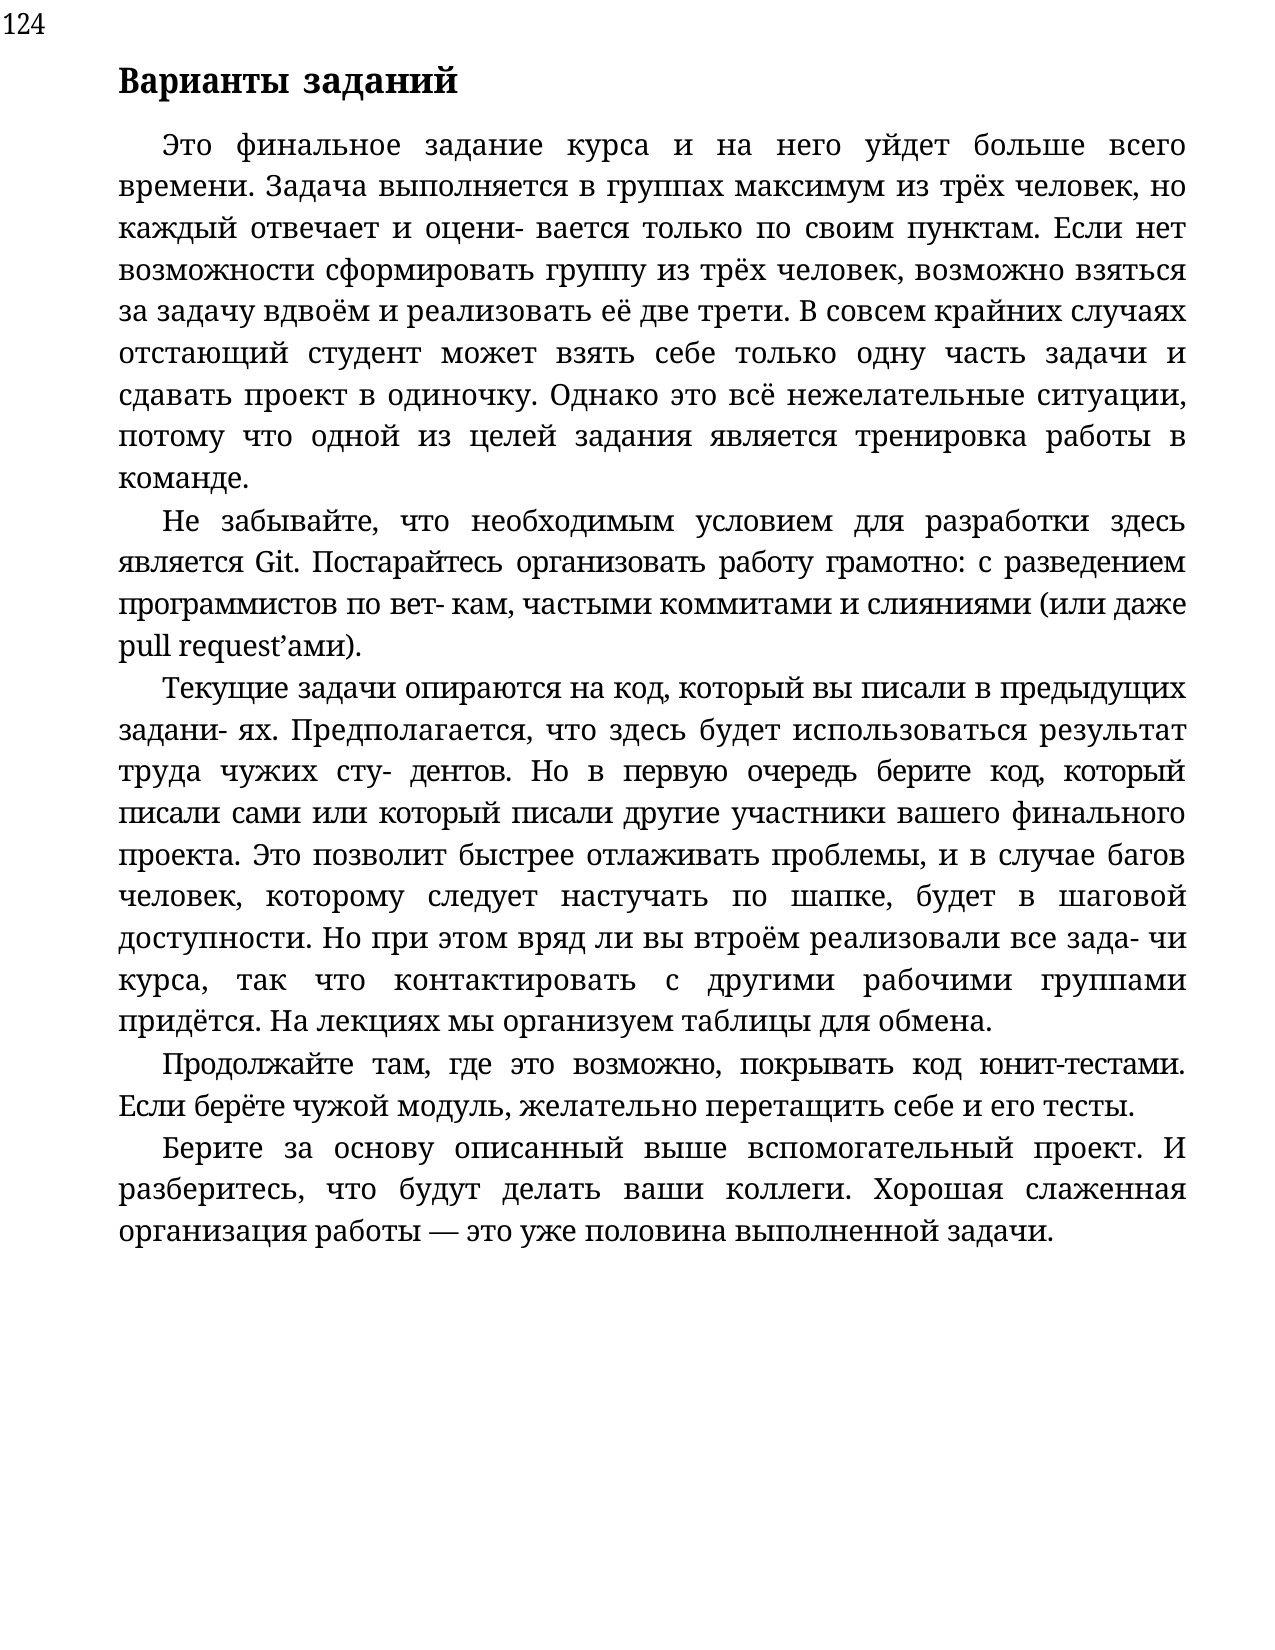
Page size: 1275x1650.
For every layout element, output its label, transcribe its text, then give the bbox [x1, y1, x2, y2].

text Текущие задачи опираются на код, который вы писали в предыдущих задани- ях. Предполагается, что здесь будет использоваться результат труда чужих сту- дентов. Но в первую очередь берите код, который писали сами или который писали другие участники вашего финального проекта. Это позволит быстрее отлаживать проблемы, и в случае багов человек, которому следует настучать по шапке, будет в шаговой доступности. Но при этом вряд ли вы втроём реализовали все зада- чи курса, так что контактировать с другими рабочими группами придётся. На лекциях мы организуем таблицы для обмена. [118, 667, 1187, 1040]
text Это финальное задание курса и на него уйдет больше всего времени. Задача выполняется в группах максимум из трёх человек, но каждый отвечает и оцени- вается только по своим пунктам. Если нет возможности сформировать группу из трёх человек, возможно взяться за задачу вдвоём и реализовать её две трети. В совсем крайних случаях отстающий студент может взять себе только одну часть задачи и сдавать проект в одиночку. Однако это всё нежелательные ситуации, потому что одной из целей задания является тренировка работы в команде. [118, 124, 1187, 497]
text Берите за основу описанный выше вспомогательный проект. И разберитесь, что будут делать ваши коллеги. Хорошая слаженная организация работы — это уже половина выполненной задачи. [118, 1127, 1187, 1250]
text Продолжайте там, где это возможно, покрывать код юнит-тестами. Если берёте чужой модуль, желательно перетащить себе и его тесты. [118, 1043, 1187, 1125]
subtitle Варианты заданий [118, 56, 1237, 104]
text Не забывайте, что необходимым условием для разработки здесь является Git. Постарайтесь организовать работу грамотно: с разведением программистов по вет- кам, частыми коммитами и слияниями (или даже pull request’ами). [118, 500, 1187, 665]
